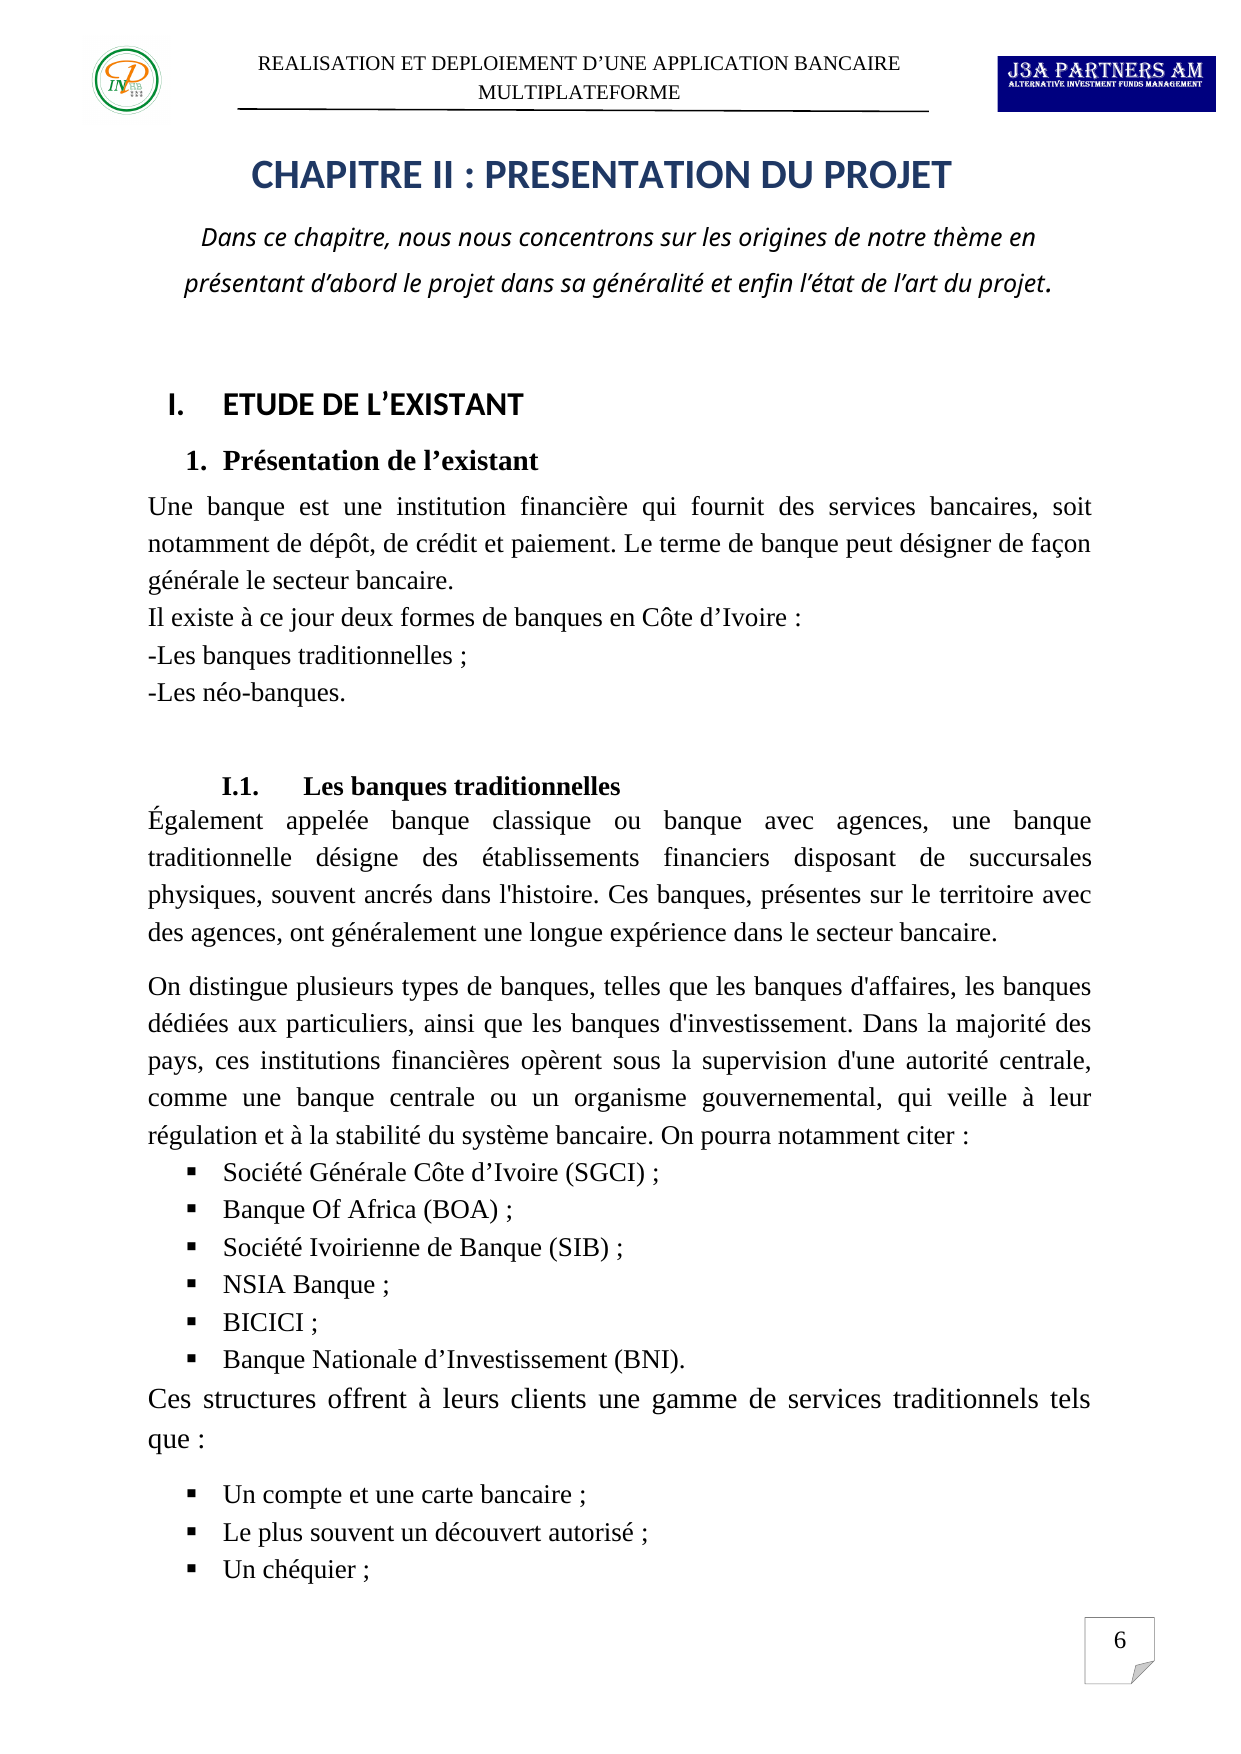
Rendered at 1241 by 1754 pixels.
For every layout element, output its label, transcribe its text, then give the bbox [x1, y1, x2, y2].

subtitle Les banques traditionnelles [221, 770, 1093, 801]
list Banque Of Africa (BOA) ; [185, 1193, 1093, 1225]
subtitle Présentation de l’existant [185, 443, 1093, 477]
text Également appelée banque classique ou banque avec agences, une banque traditionnelle désigne des établissements financiers disposant de succursales physiques, souvent ancrés dans l'histoire. Ces banques, présentes sur le territoire avec des agences, ont généralement une longue expérience dans le secteur bancaire. [148, 804, 1093, 947]
list Société Générale Côte d’Ivoire (SGCI) ; [185, 1156, 1093, 1187]
picture [997, 56, 1216, 112]
subtitle CHAPITRE II : PRESENTATION DU PROJET [148, 148, 1093, 198]
text -Les banques traditionnelles ; [148, 639, 1093, 670]
text Une banque est une institution financière qui fournit des services bancaires, soit notamment de dépôt, de crédit et paiement. Le terme de banque peut désigner de façon générale le secteur bancaire. [148, 489, 1093, 595]
text Dans ce chapitre, nous nous concentrons sur les origines de notre thème en présentant d’abord le projet dans sa généralité et enfin l’état de l’art du projet. [148, 219, 1093, 301]
text On distingue plusieurs types de banques, telles que les banques d'affaires, les banques dédiées aux particuliers, ainsi que les banques d'investissement. Dans la majorité des pays, ces institutions financières opèrent sous la supervision d'une autorité centrale, comme une banque centrale ou un organisme gouvernemental, qui veille à leur régulation et à la stabilité du système bancaire. On pourra notamment citer : [148, 969, 1093, 1150]
list Banque Nationale d’Investissement (BNI). [185, 1343, 1093, 1375]
text Il existe à ce jour deux formes de banques en Côte d’Ivoire : [148, 601, 1093, 633]
list Le plus souvent un découvert autorisé ; [185, 1516, 1093, 1547]
list Société Ivoirienne de Banque (SIB) ; [185, 1231, 1093, 1262]
text -Les néo-banques. [148, 676, 1093, 707]
list Un chéquier ; [185, 1553, 1093, 1584]
list NSIA Banque ; [185, 1268, 1093, 1300]
list BICICI ; [185, 1306, 1093, 1337]
subtitle ETUDE DE L’EXISTANT [185, 383, 1093, 424]
text Ces structures offrent à leurs clients une gamme de services traditionnels tels que : [148, 1381, 1093, 1455]
picture [81, 35, 172, 125]
list Un compte et une carte bancaire ; [185, 1478, 1093, 1509]
